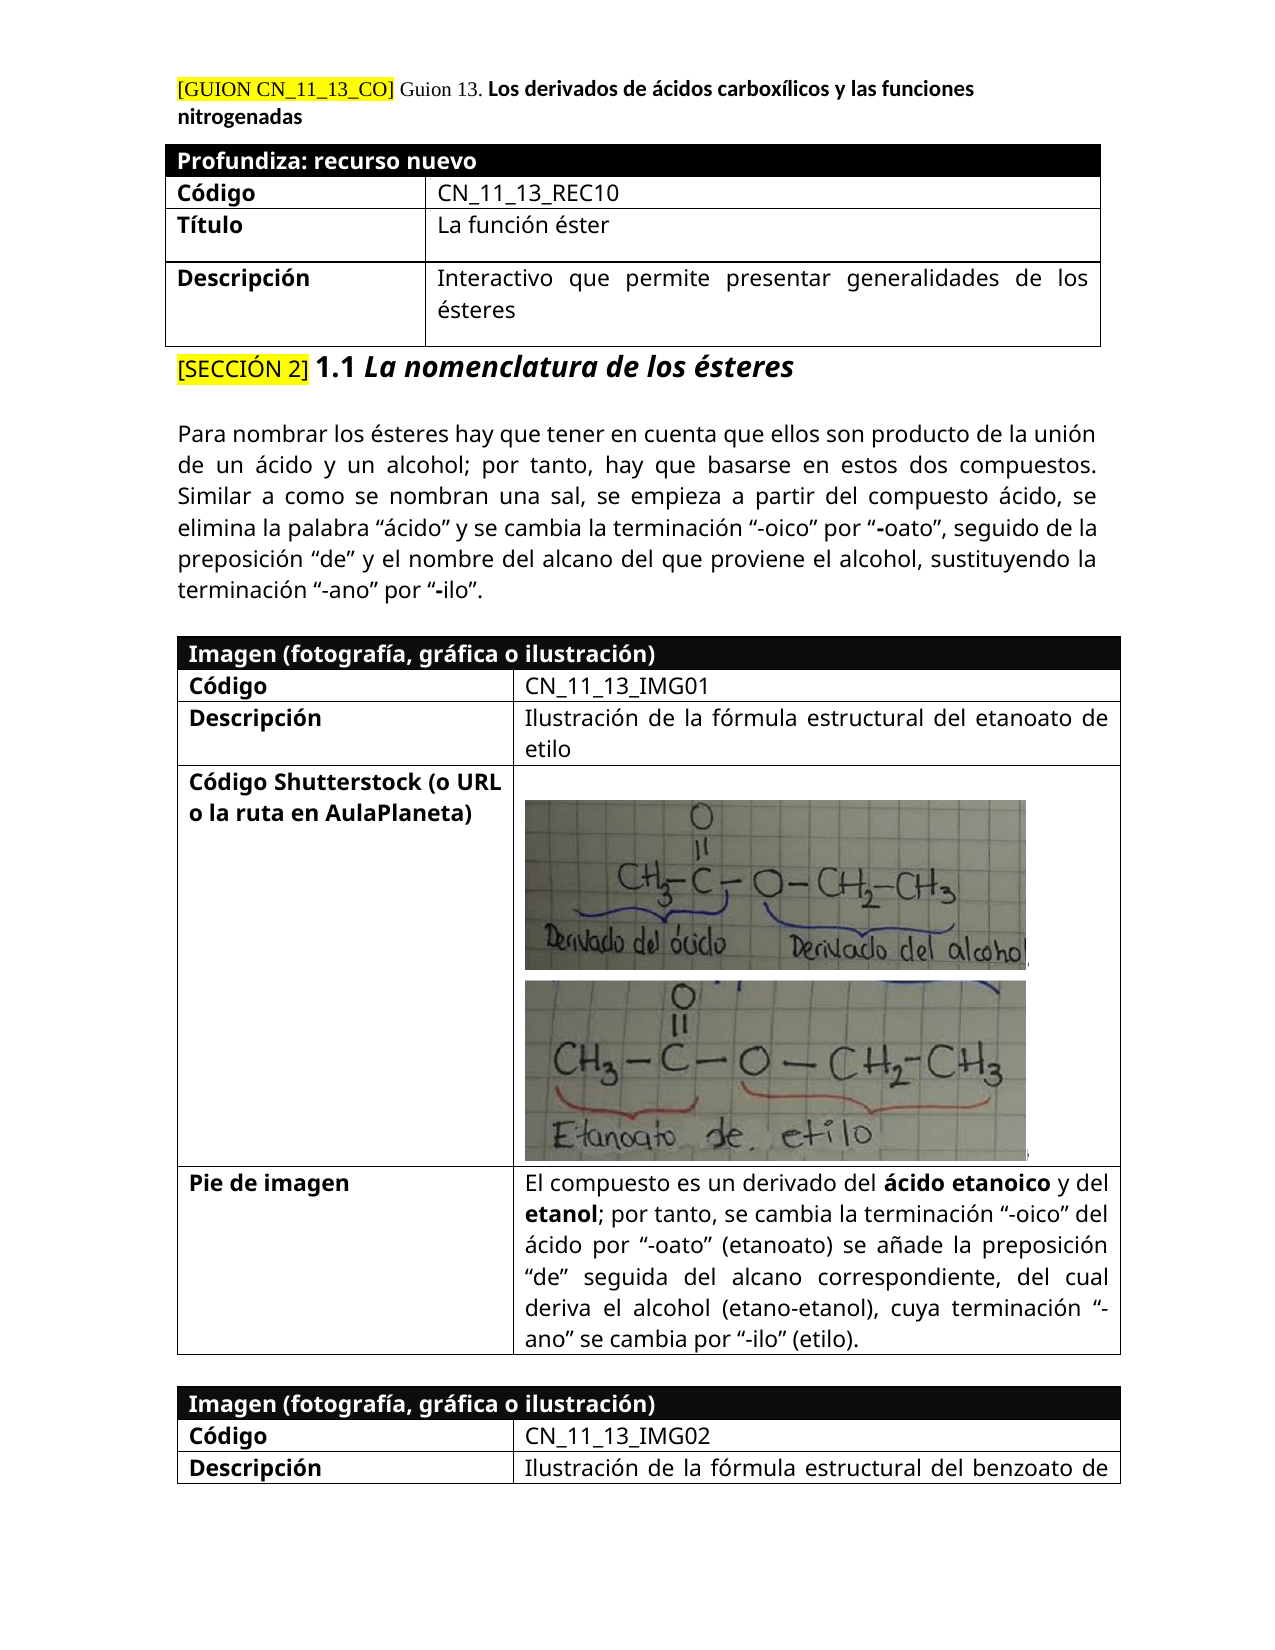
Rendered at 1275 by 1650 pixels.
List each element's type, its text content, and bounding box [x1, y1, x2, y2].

table_cell Descripción [166, 263, 425, 346]
picture [524, 796, 1029, 1166]
table_cell Pie de imagen [178, 1167, 513, 1354]
table_cell Código [178, 1420, 513, 1451]
table_cell CN_11_13_IMG01 [514, 670, 1120, 701]
table_cell La función éster [426, 209, 1100, 261]
table_header Imagen (fotografía, gráfica o ilustración) [178, 638, 1120, 669]
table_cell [514, 1452, 1120, 1483]
table_cell Código Shutterstock (o URL o la ruta en AulaPlaneta) [178, 766, 513, 1166]
table_cell CN_11_13_IMG02 [514, 1420, 1120, 1451]
table_cell CN_11_13_REC10 [426, 177, 1100, 208]
table_cell Ilustración de la fórmula estructural del etanoato de etilo [514, 702, 1120, 764]
table_cell Descripción [178, 702, 513, 764]
table_cell Código [178, 670, 513, 701]
table_cell Título [166, 209, 425, 261]
table_cell Interactivo que permite presentar generalidades de los ésteres [426, 263, 1100, 346]
table_cell [514, 766, 1120, 1166]
table_cell Descripción [178, 1452, 513, 1483]
text Para nombrar los ésteres hay que tener en cuenta que ellos son producto de la unión de un ácido y un alcohol; por tanto, hay que basarse en estos dos compuestos. Similar a como se nombran una sal, se empieza a partir del compuesto ácido, se elimina la palabra “ácido” y se cambia la terminación “-oico” por “-oato”, seguido de la preposición “de” y el nombre del alcano del que proviene el alcohol, sustituyendo la terminación “-ano” por “-ilo”. [177, 418, 1098, 605]
table_cell Código [166, 177, 425, 208]
text [SECCIÓN 2] 1.1 La nomenclatura de los ésteres [177, 347, 1098, 386]
table_cell El compuesto es un derivado del ácido etanoico y del etanol; por tanto, se cambia la terminación “-oico” del ácido por “-oato” (etanoato) se añade la preposición “de” seguida del alcano correspondiente, del cual deriva el alcohol (etano-etanol), cuya terminación “-ano” se cambia por “-ilo” (etilo). [514, 1167, 1120, 1354]
table_header Profundiza: recurso nuevo [166, 145, 1100, 176]
table_header Imagen (fotografía, gráfica o ilustración) [178, 1388, 1120, 1419]
